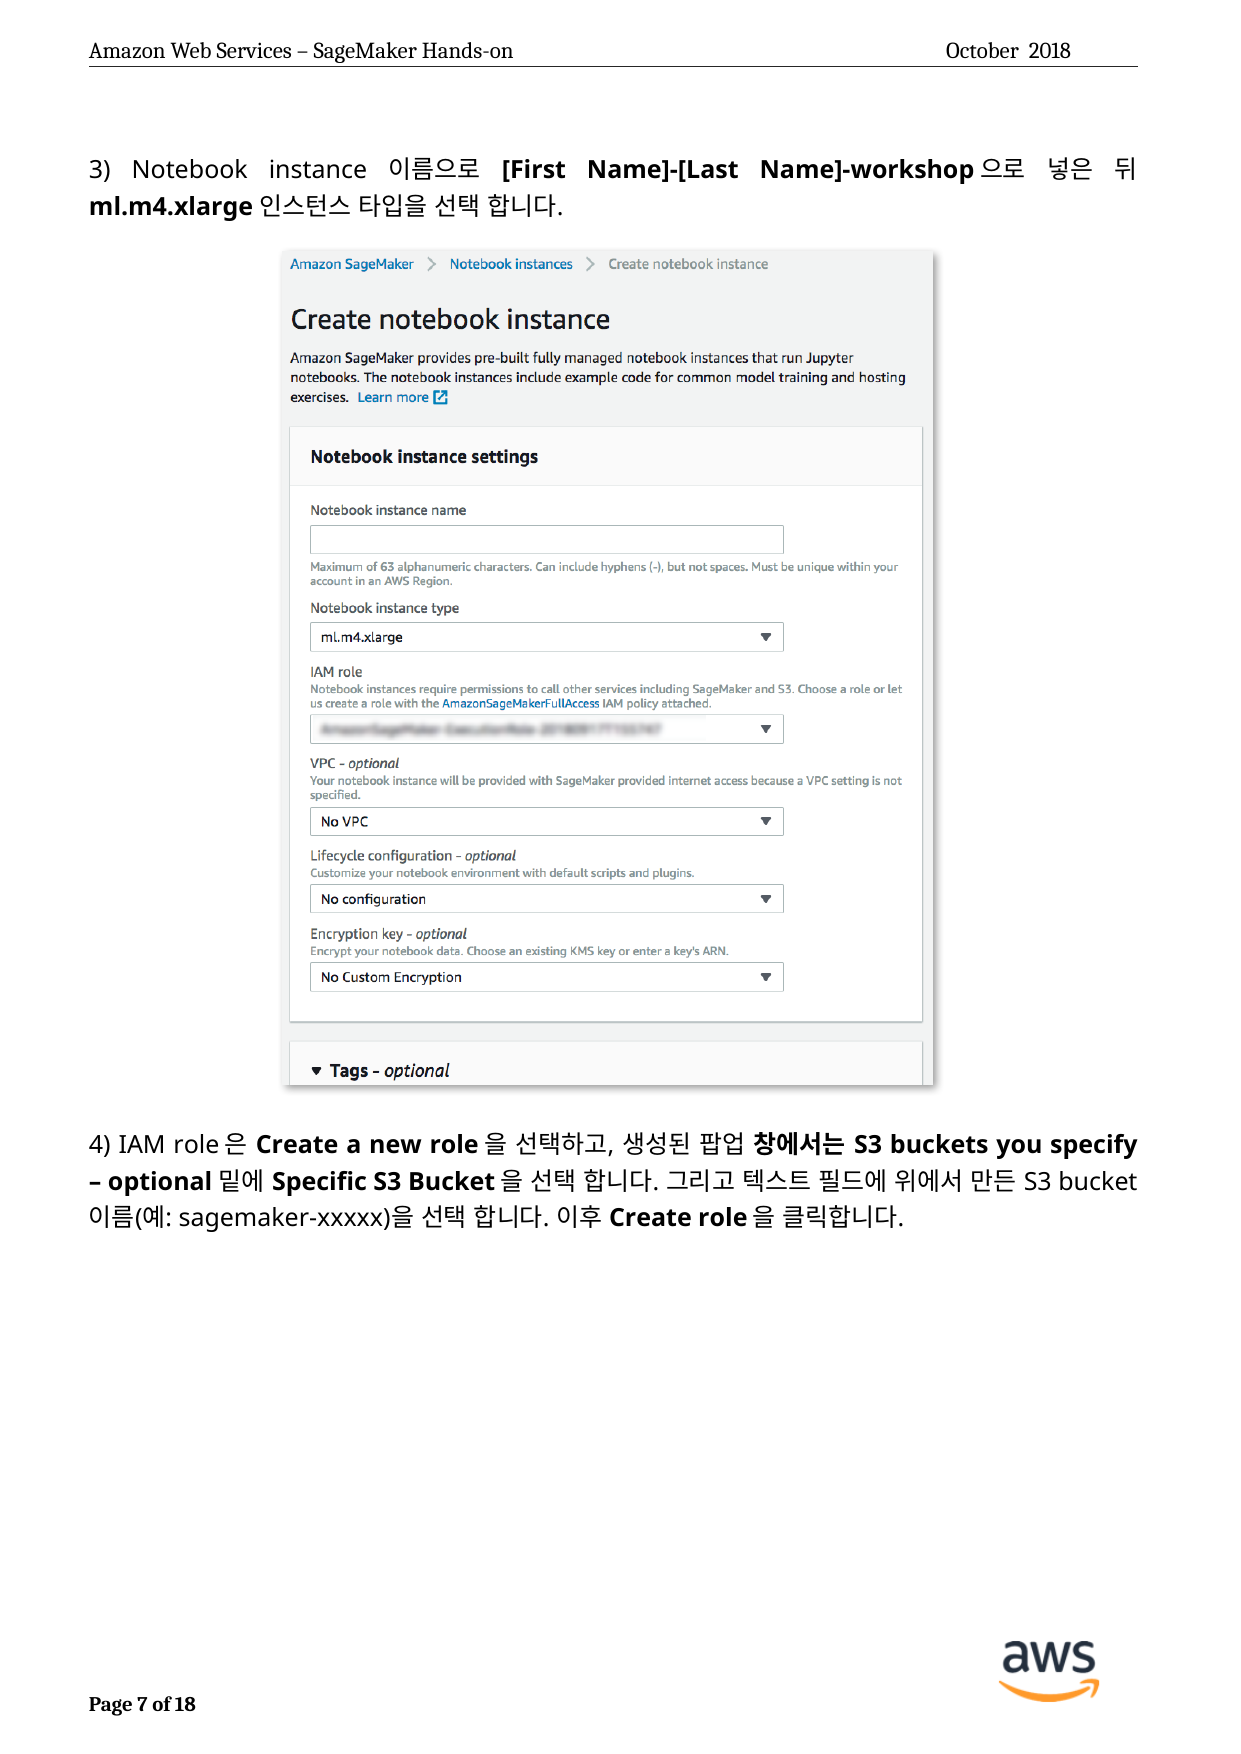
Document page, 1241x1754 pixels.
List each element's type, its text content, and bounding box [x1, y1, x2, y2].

text 4) IAM role은 Create a new role을 선택하고, 생성된 팝업 창에서는 S3 buckets you specify – optional 밑에 Specific S3 Bucket을 선택 합니다. 그리고 텍스트 필드에 위에서 만든 S3 bucket 이름(예: sagemaker-xxxxx)을 선택 합니다. 이후 Create role을 클릭합니다. [89, 1125, 1138, 1233]
picture [282, 251, 933, 1085]
picture [988, 1630, 1108, 1712]
text 3) Notebook instance 이름으로 [First Name]-[Last Name]-workshop으로 넣은 뒤 ml.m4.xlarge 인스턴스 타입을 선택 합니다. [89, 150, 1138, 222]
